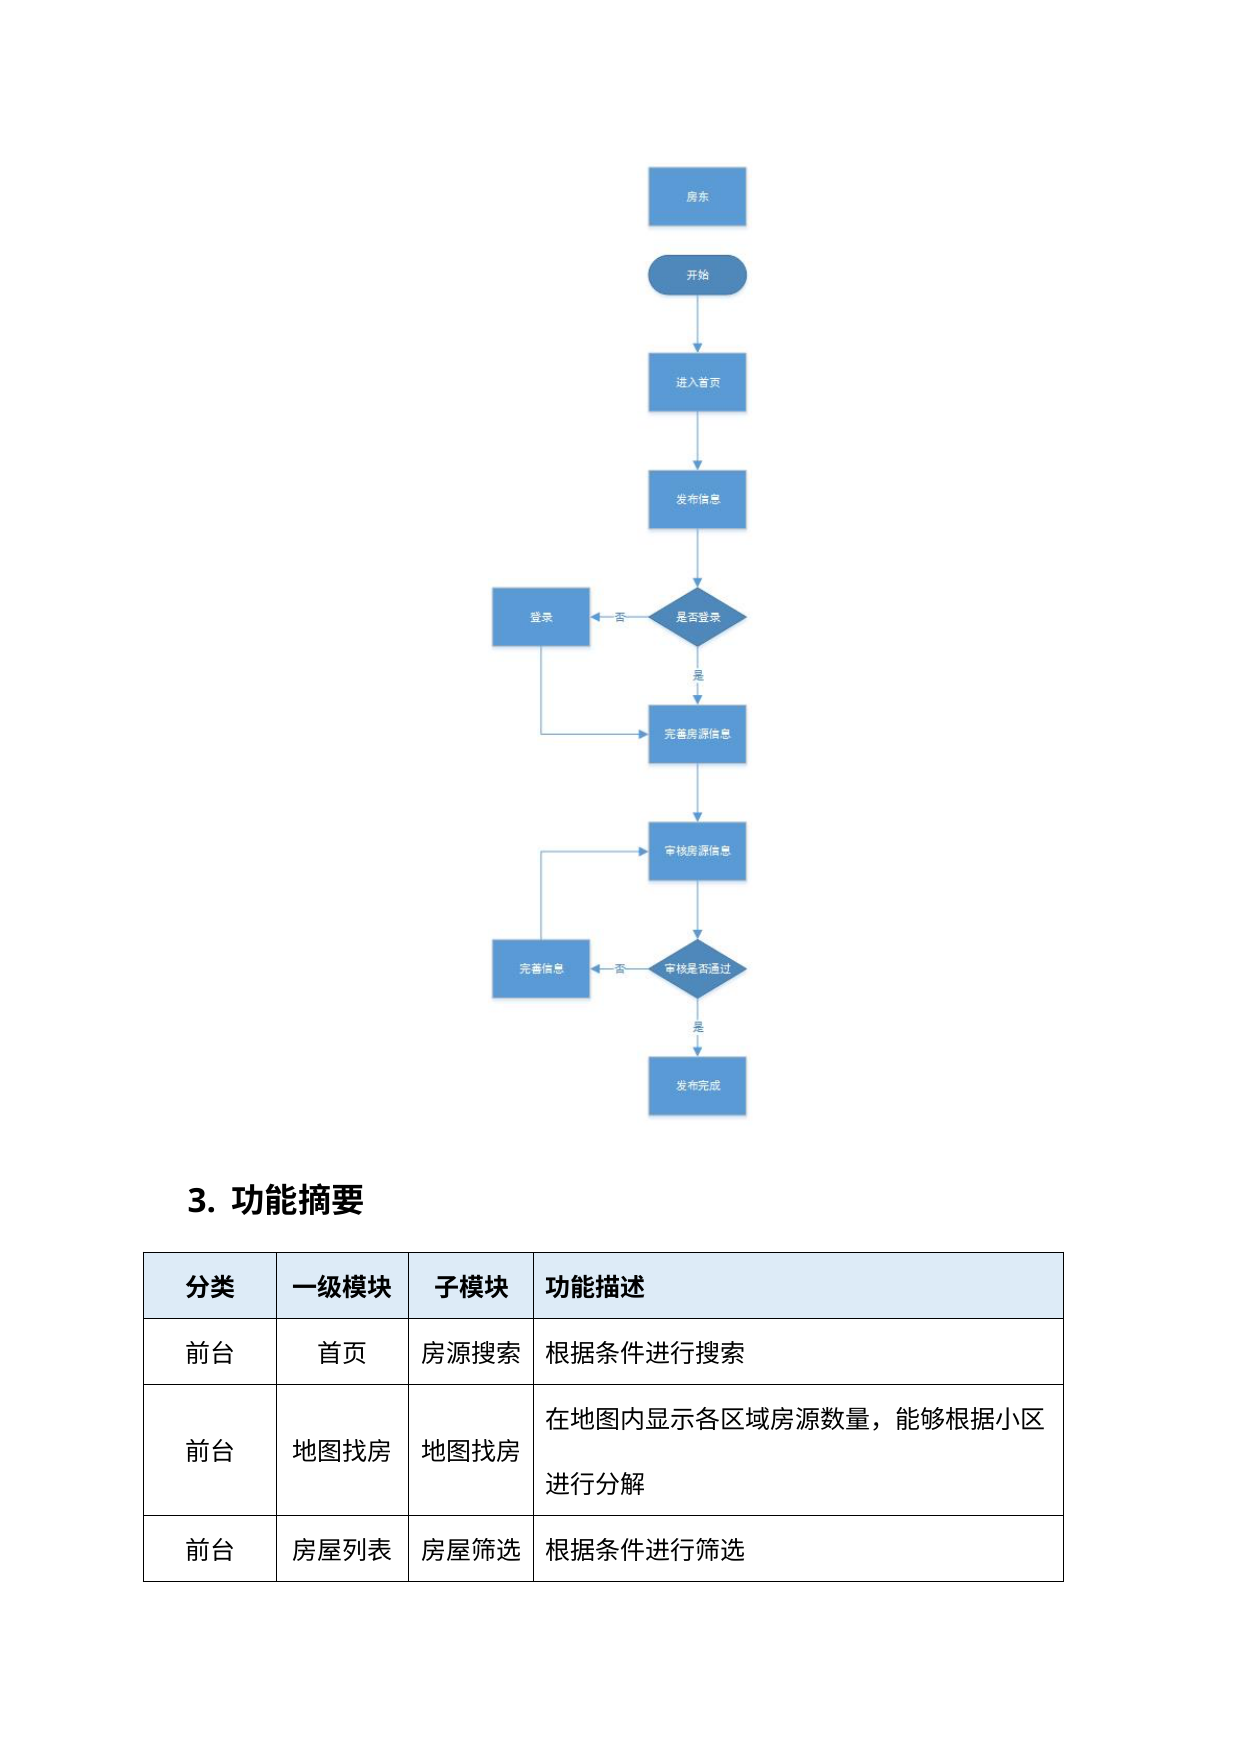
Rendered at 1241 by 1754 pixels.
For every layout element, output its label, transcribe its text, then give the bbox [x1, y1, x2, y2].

subtitle 功能摘要 [187, 1166, 1053, 1231]
table_cell 在地图内显示各区域房源数量，能够根据小区进行分解 [534, 1385, 1063, 1515]
table_cell 首页 [277, 1319, 408, 1384]
table_cell 地图找房 [277, 1385, 408, 1515]
table_header 功能描述 [534, 1253, 1063, 1318]
table_header 子模块 [409, 1253, 533, 1318]
table_cell 前台 [144, 1516, 276, 1581]
table_cell 前台 [144, 1385, 276, 1515]
table_cell 房屋列表 [277, 1516, 408, 1581]
table_cell 前台 [144, 1319, 276, 1384]
table_header 一级模块 [277, 1253, 408, 1318]
table_cell 地图找房 [409, 1385, 533, 1515]
table_cell 根据条件进行搜索 [534, 1319, 1063, 1384]
table_cell 根据条件进行筛选 [534, 1516, 1063, 1581]
table_cell 房屋筛选 [409, 1516, 533, 1581]
picture [487, 162, 753, 1127]
table_header 分类 [144, 1253, 276, 1318]
table_cell 房源搜索 [409, 1319, 533, 1384]
